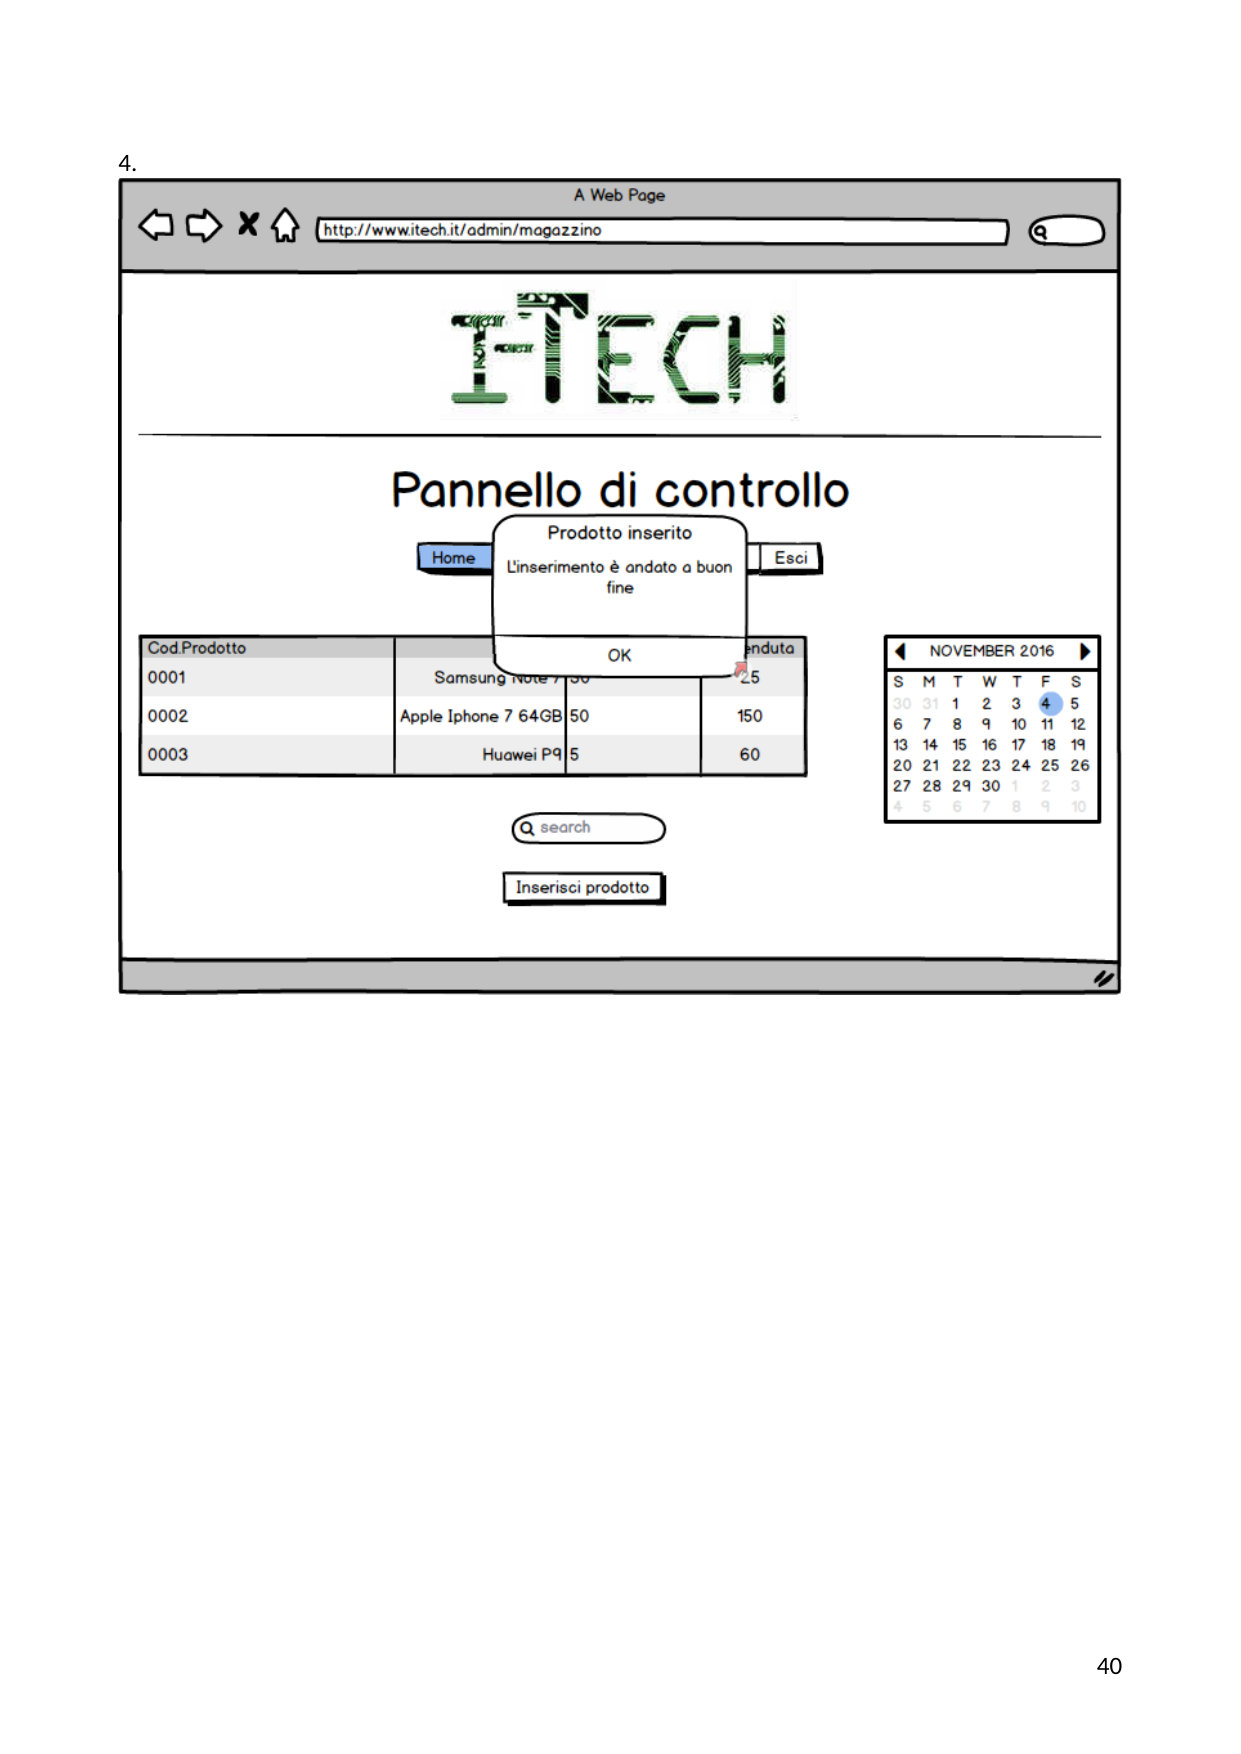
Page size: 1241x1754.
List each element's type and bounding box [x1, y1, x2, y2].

picture [118, 178, 1122, 995]
